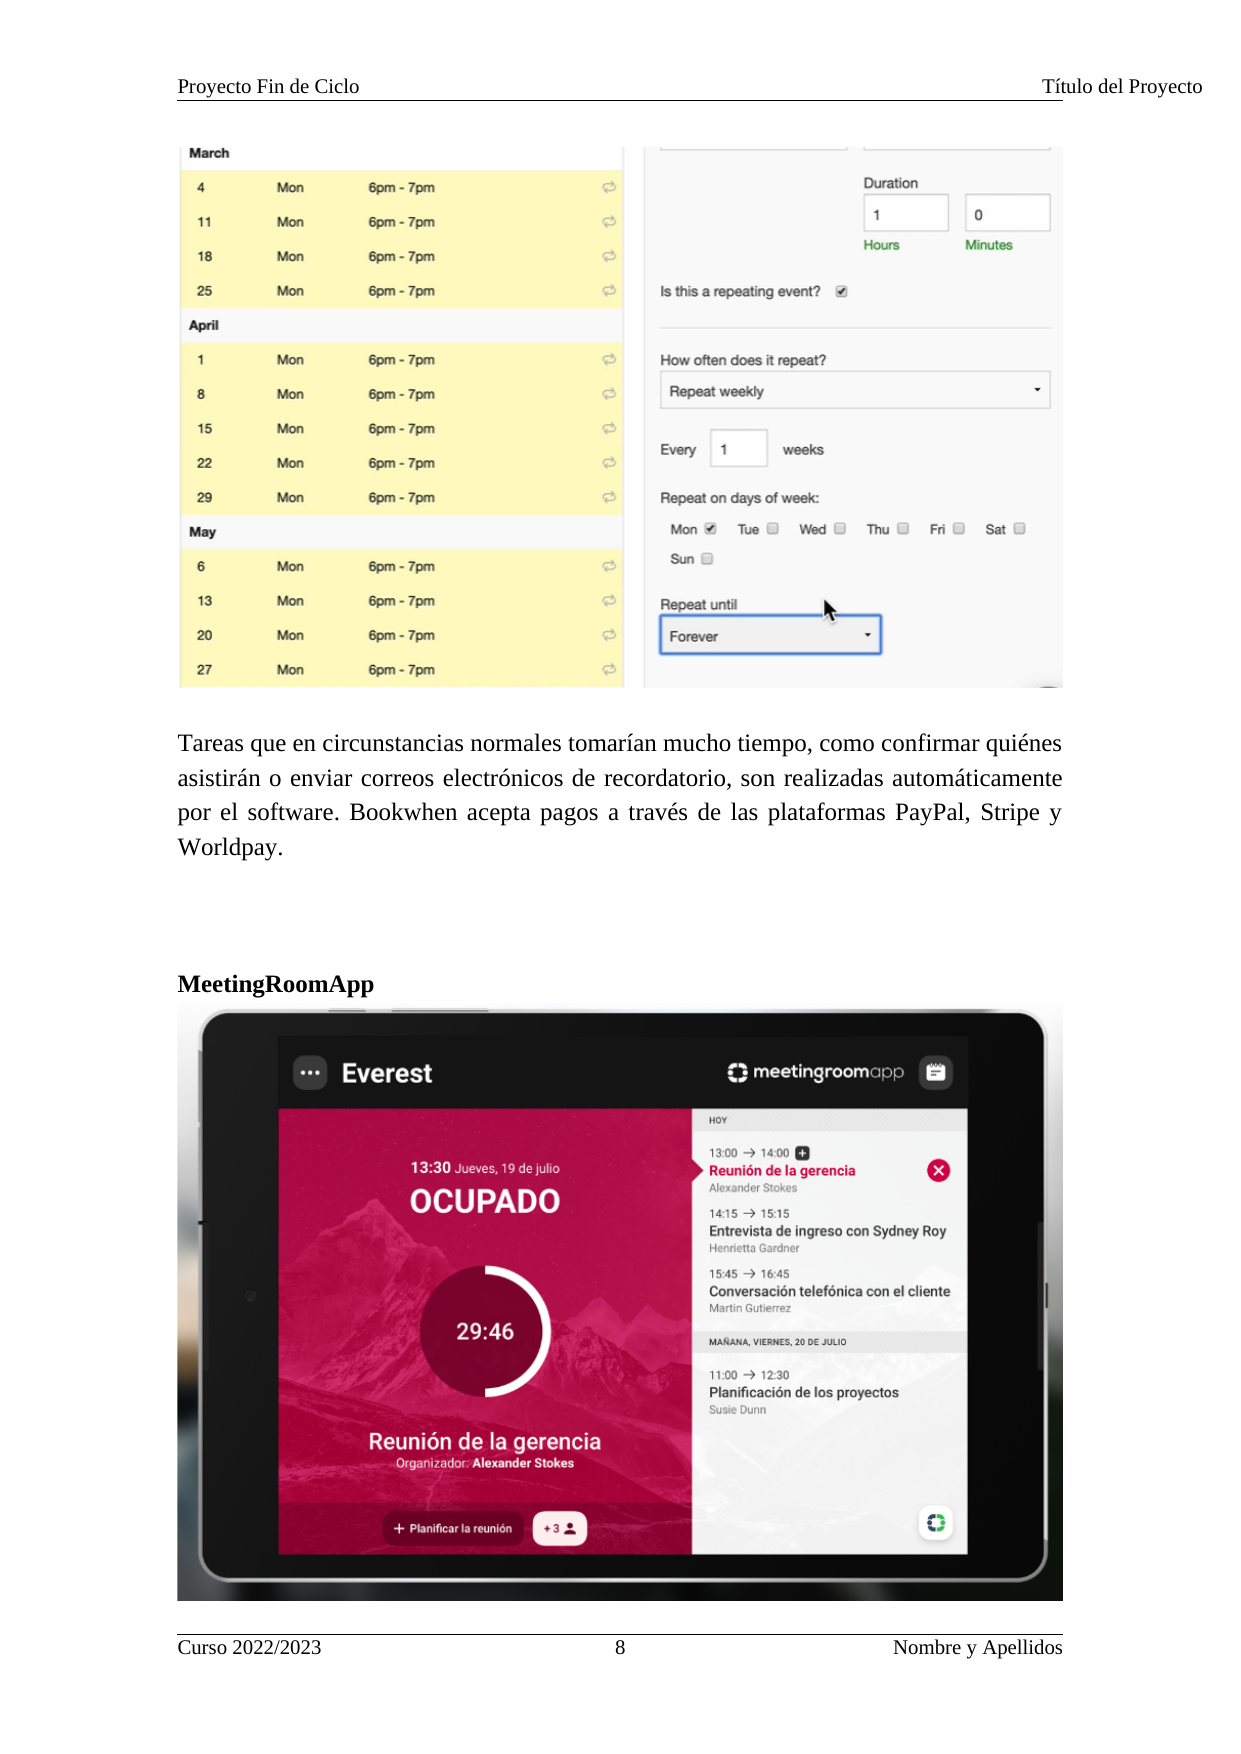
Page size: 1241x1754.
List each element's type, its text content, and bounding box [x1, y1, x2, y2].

picture [177, 147, 1063, 688]
text MeetingRoomApp [177, 969, 1063, 998]
text Tareas que en circunstancias normales tomarían mucho tiempo, como confirmar quiénes asistirán o enviar correos electrónicos de recordatorio, son realizadas automáticamente por el software. Bookwhen acepta pagos a través de las plataformas PayPal, Stripe y Worldpay. [177, 728, 1063, 860]
picture [177, 1003, 1063, 1601]
